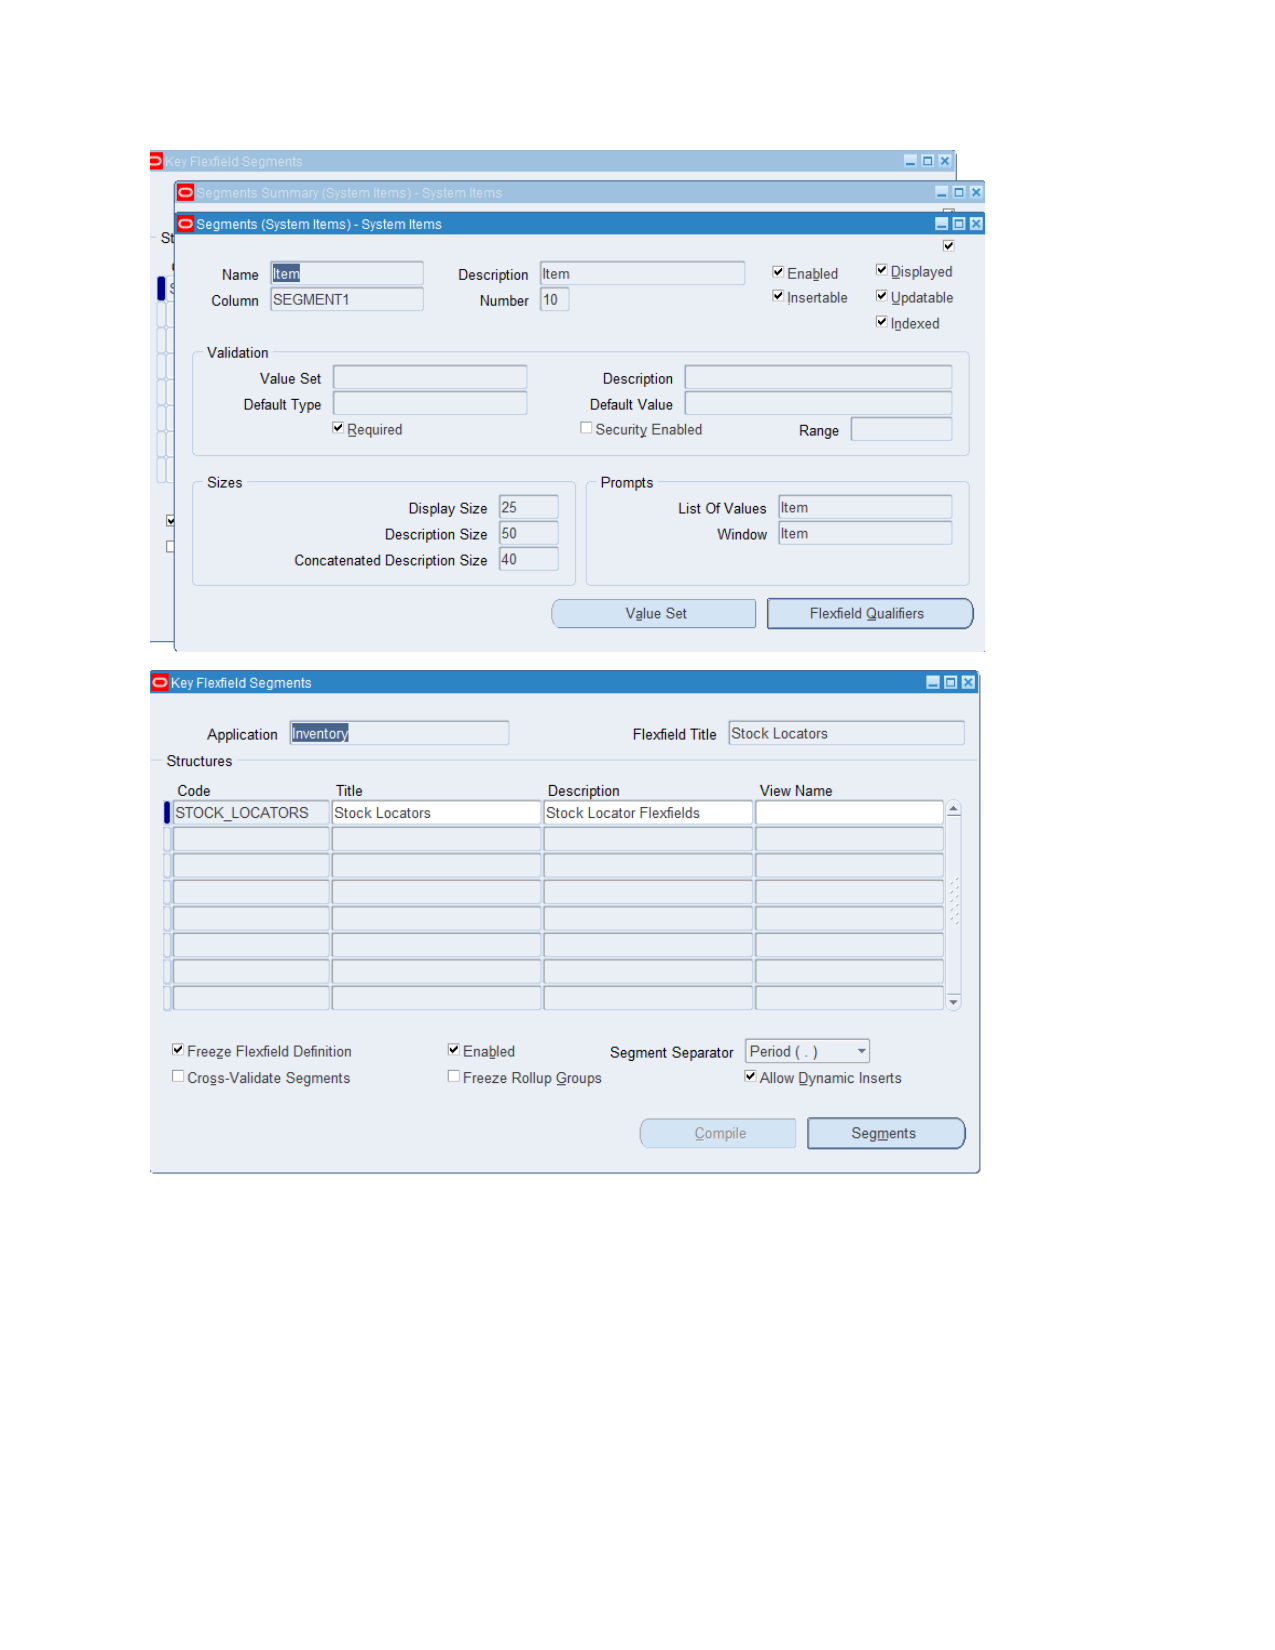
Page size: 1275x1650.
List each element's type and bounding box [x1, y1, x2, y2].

picture [150, 150, 986, 652]
picture [150, 670, 986, 1177]
